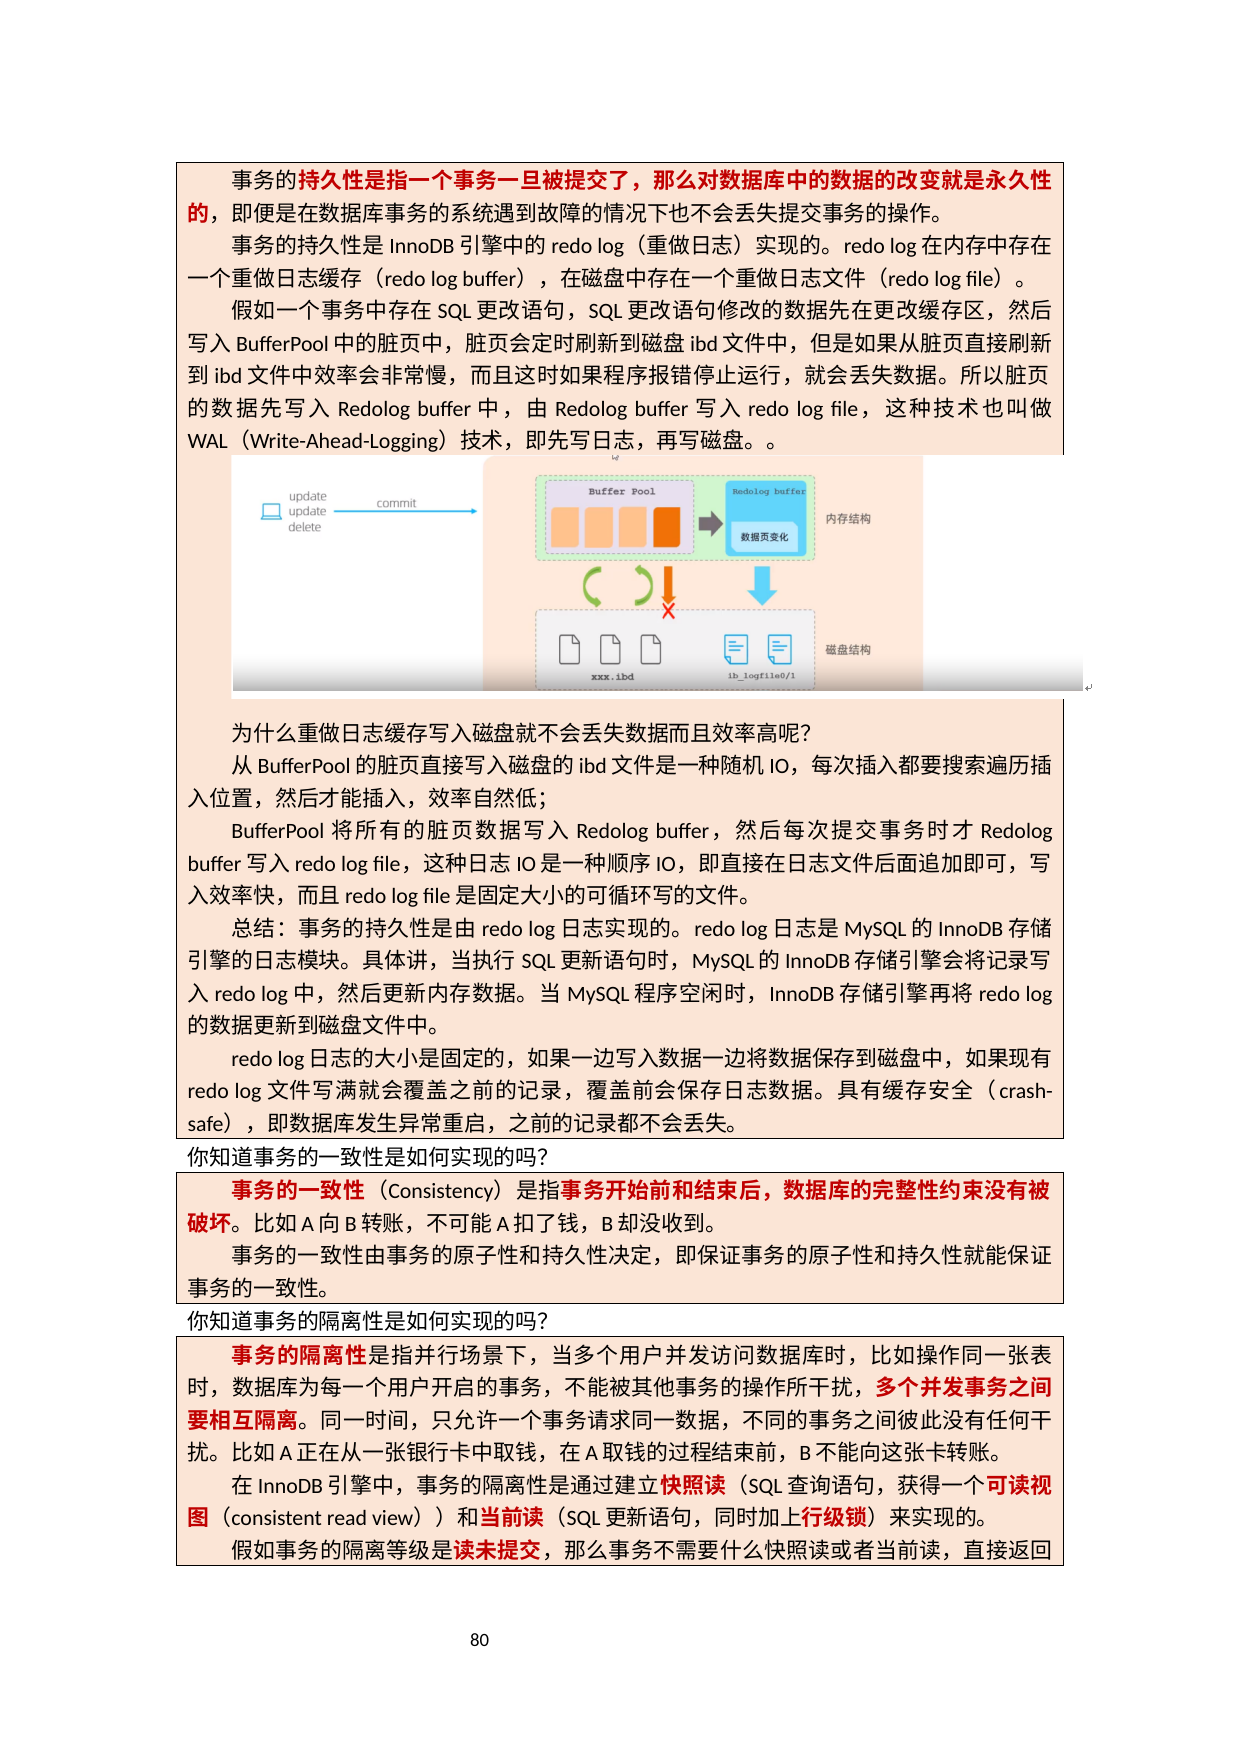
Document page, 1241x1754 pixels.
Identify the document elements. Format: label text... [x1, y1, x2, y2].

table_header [177, 1337, 1063, 1565]
table_header 事务的一致性（Consistency）是指事务开始前和结束后，数据库的完整性约束没有被破坏。比如A向B转账，不可能A扣了钱，B却没收到。 事务的一致性由事务的原子性和持久性决定，即保证事务的原子性和持久性就能保证事务的一致性。 [177, 1173, 1063, 1303]
table_header 事务的持久性是指一个事务一旦被提交了，那么对数据库中的数据的改变就是永久性的，即便是在数据库事务的系统遇到故障的情况下也不会丢失提交事务的操作。 事务的持久性是InnoDB引擎中的redo log（重做日志）实现的。redo log在内存中存在一个重做日志缓存（redo log buffer），在磁盘中存在一个重做日志文件（redo log file）。 假如一个事务中存在SQL更改语句，SQL更改语句修改的数据先在更改缓存区，然后写入BufferPool中的脏页中，脏页会定时刷新到磁盘ibd文件中，但是如果从脏页直接刷新到ibd文件中效率会非常慢，而且这时如果程序报错停止运行，就会丢失数据。所以脏页的数据先写入Redolog buffer中，由Redolog buffer写入redo log file，这种技术也叫做WAL（Write-Ahead-Logging）技术，即先写日志，再写磁盘。。 为什么重做日志缓存写入磁盘就不会丢失数据而且效率高呢？ 从BufferPool的脏页直接写入磁盘的ibd文件是一种随机IO，每次插入都要搜索遍历插入位置，然后才能插入，效率自然低； BufferPool将所有的脏页数据写入Redolog buffer，然后每次提交事务时才Redolog buffer写入redo log file，这种日志IO是一种顺序IO，即直接在日志文件后面追加即可，写入效率快，而且redo log file是固定大小的可循环写的文件。 总结：事务的持久性是由redo log日志实现的。redo log日志是MySQL的InnoDB存储引擎的日志模块。具体讲，当执行SQL更新语句时，MySQL的InnoDB存储引擎会将记录写入redo log中，然后更新内存数据。当MySQL程序空闲时，InnoDB存储引擎再将redo log的数据更新到磁盘文件中。 redo log日志的大小是固定的，如果一边写入数据一边将数据保存到磁盘中，如果现有redo log文件写满就会覆盖之前的记录，覆盖前会保存日志数据。具有缓存安全（crash-safe），即数据库发生异常重启，之前的记录都不会丢失。 [177, 163, 1063, 1138]
picture [231, 455, 1096, 699]
list 你知道事务的一致性是如何实现的吗？ [187, 1139, 1053, 1172]
list 你知道事务的隔离性是如何实现的吗？ [187, 1304, 1053, 1336]
